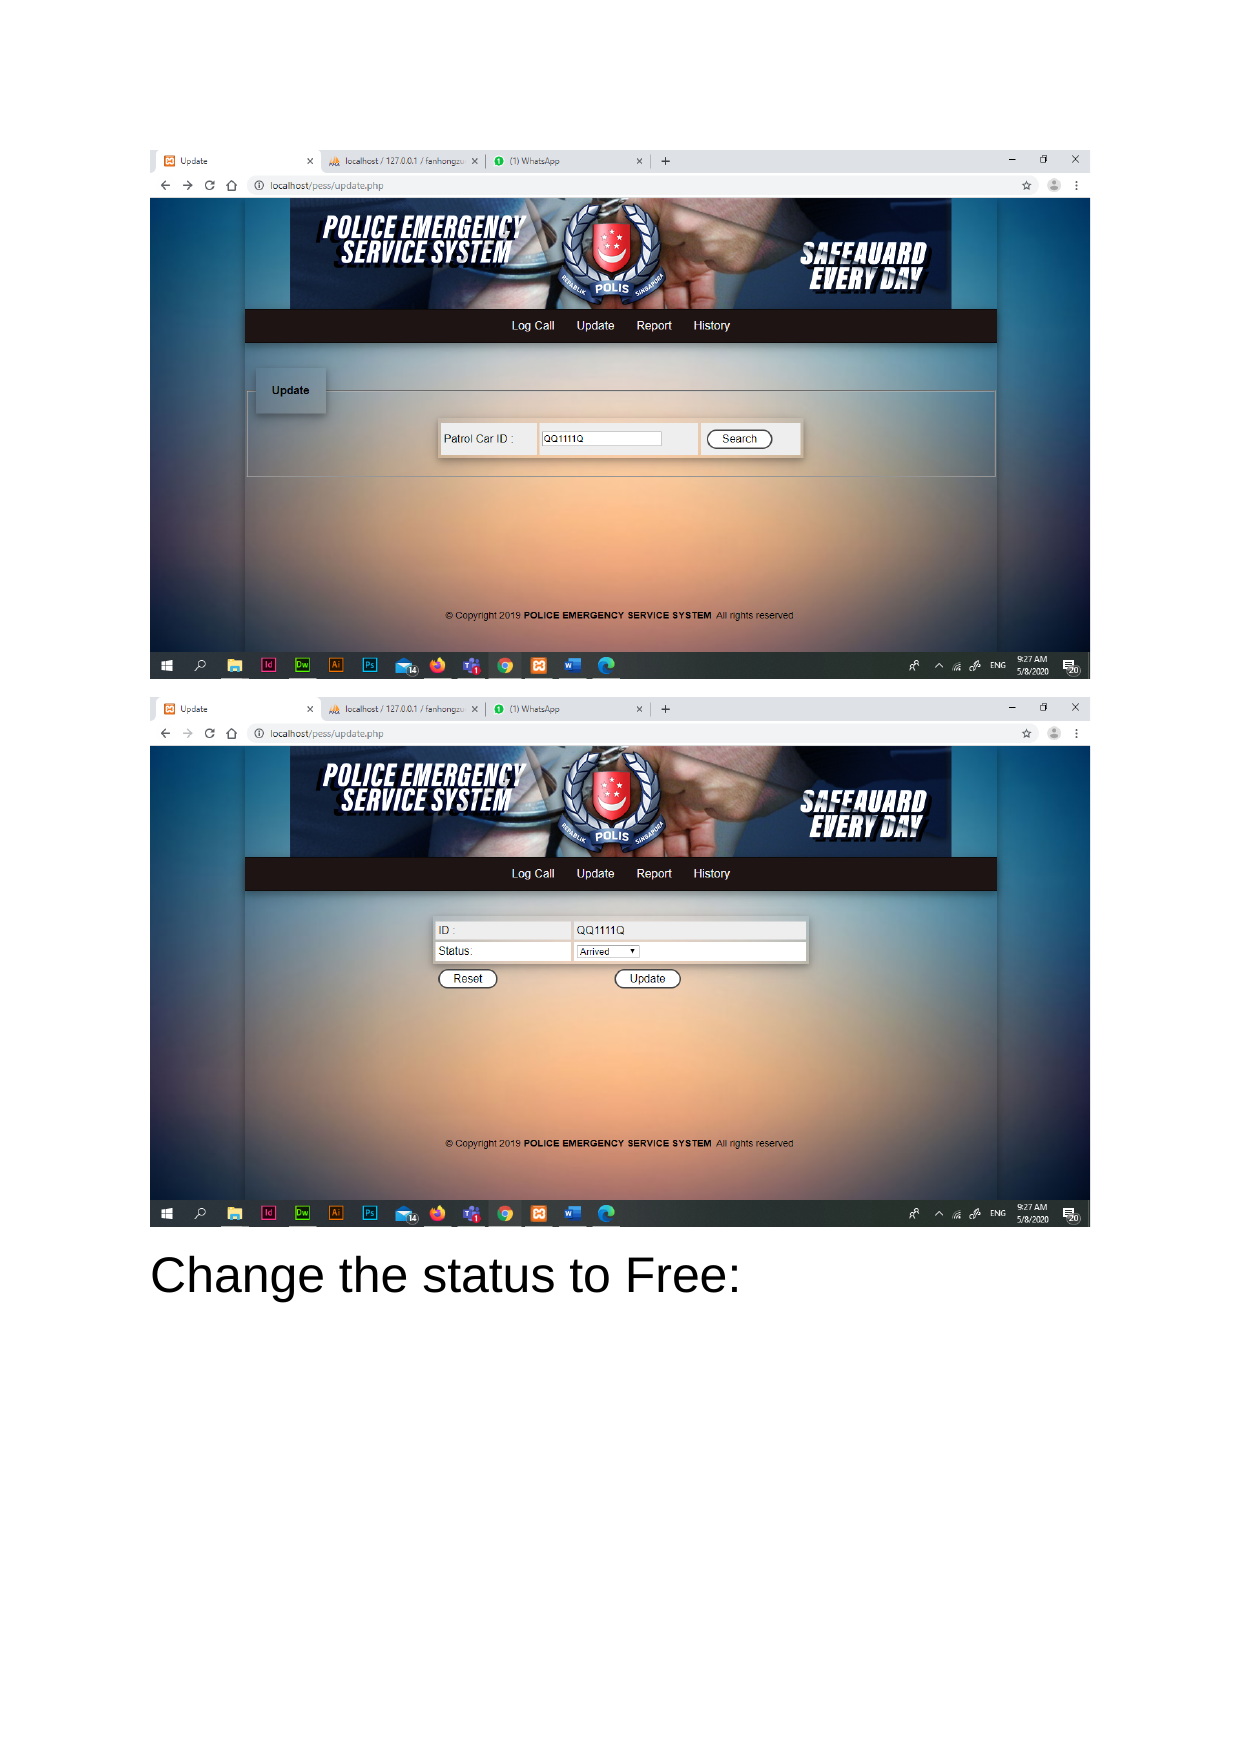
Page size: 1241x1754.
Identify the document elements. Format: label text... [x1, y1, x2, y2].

picture [150, 697, 1091, 1227]
picture [150, 150, 1091, 679]
text Change the status to Free: [150, 1245, 1090, 1302]
